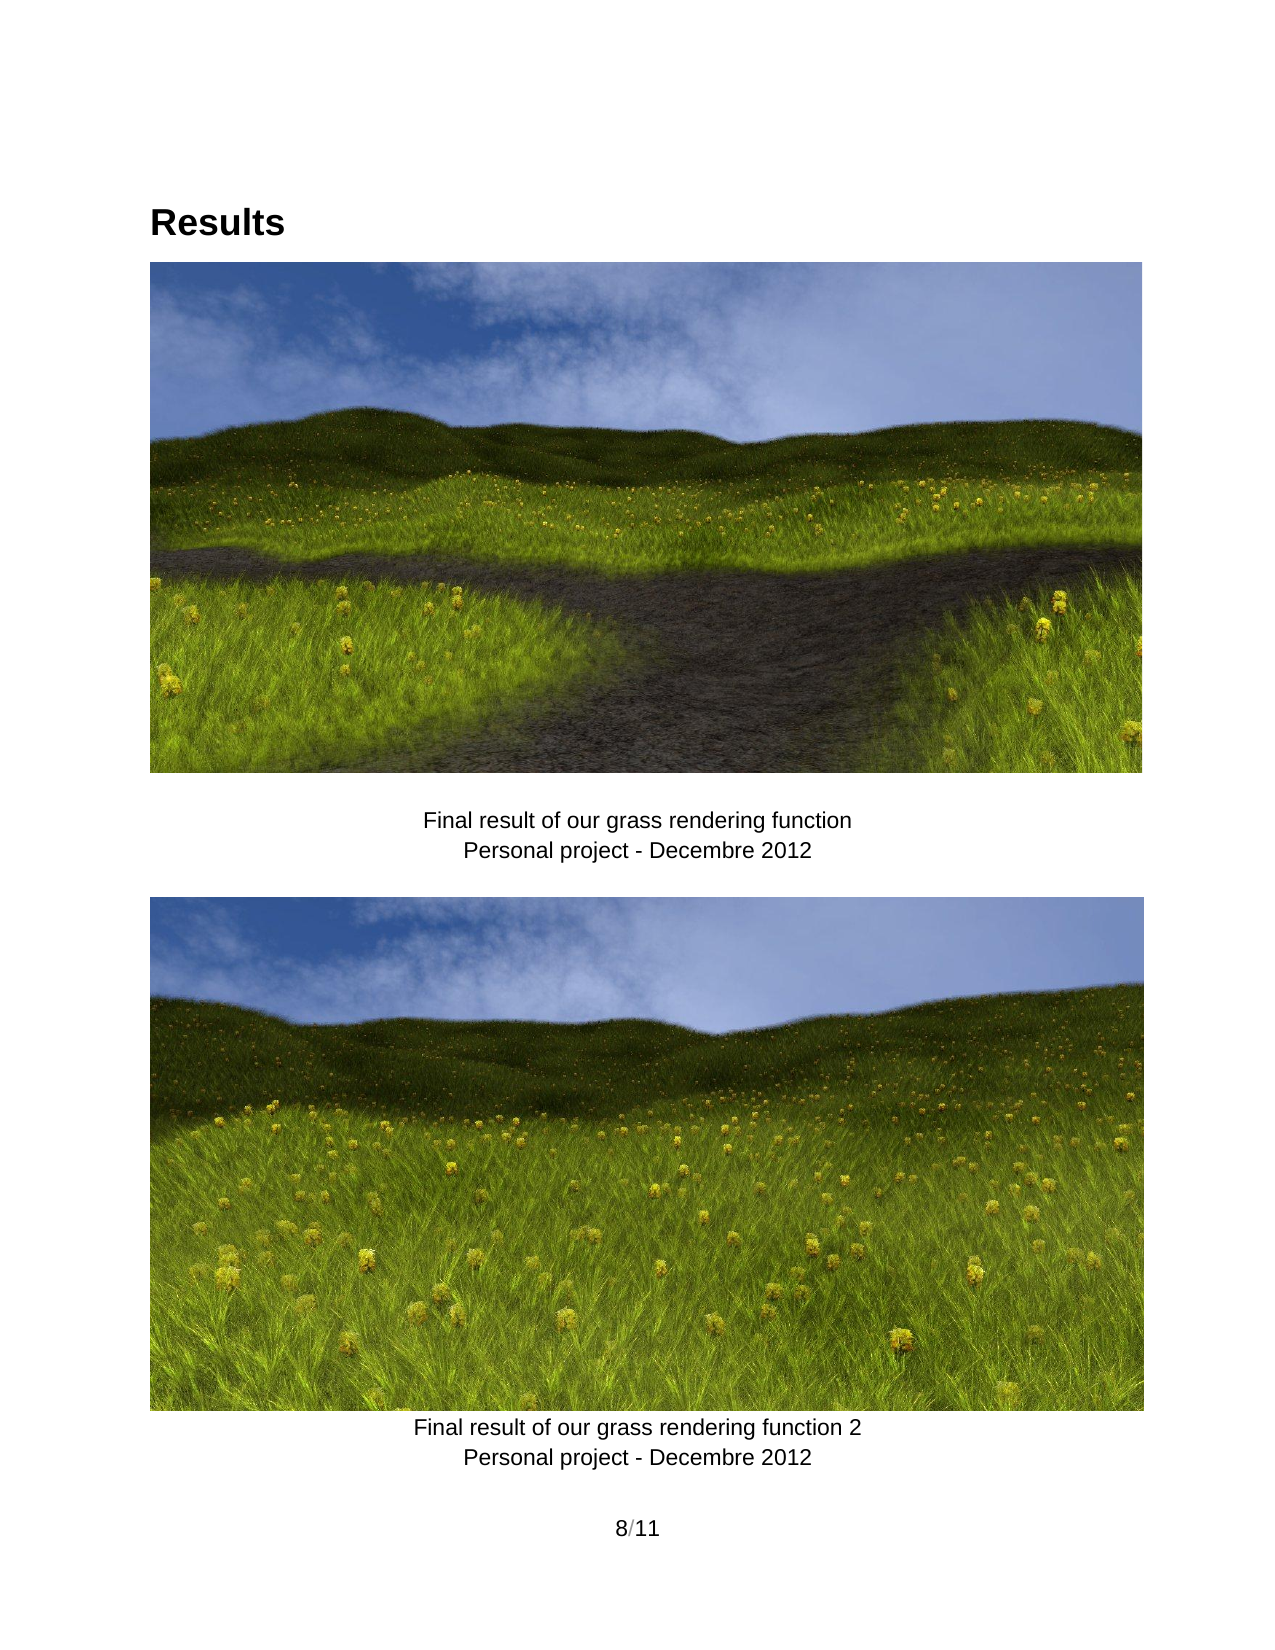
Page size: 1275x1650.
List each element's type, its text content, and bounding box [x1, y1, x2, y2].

text Final result of our grass rendering function 2 [150, 1414, 1125, 1440]
picture [150, 262, 1143, 773]
text Final result of our grass rendering function [150, 807, 1125, 833]
picture [150, 897, 1144, 1411]
subtitle Results [150, 200, 1125, 243]
text Personal project - Decembre 2012 [150, 1444, 1125, 1471]
text Personal project - Decembre 2012 [150, 837, 1125, 864]
